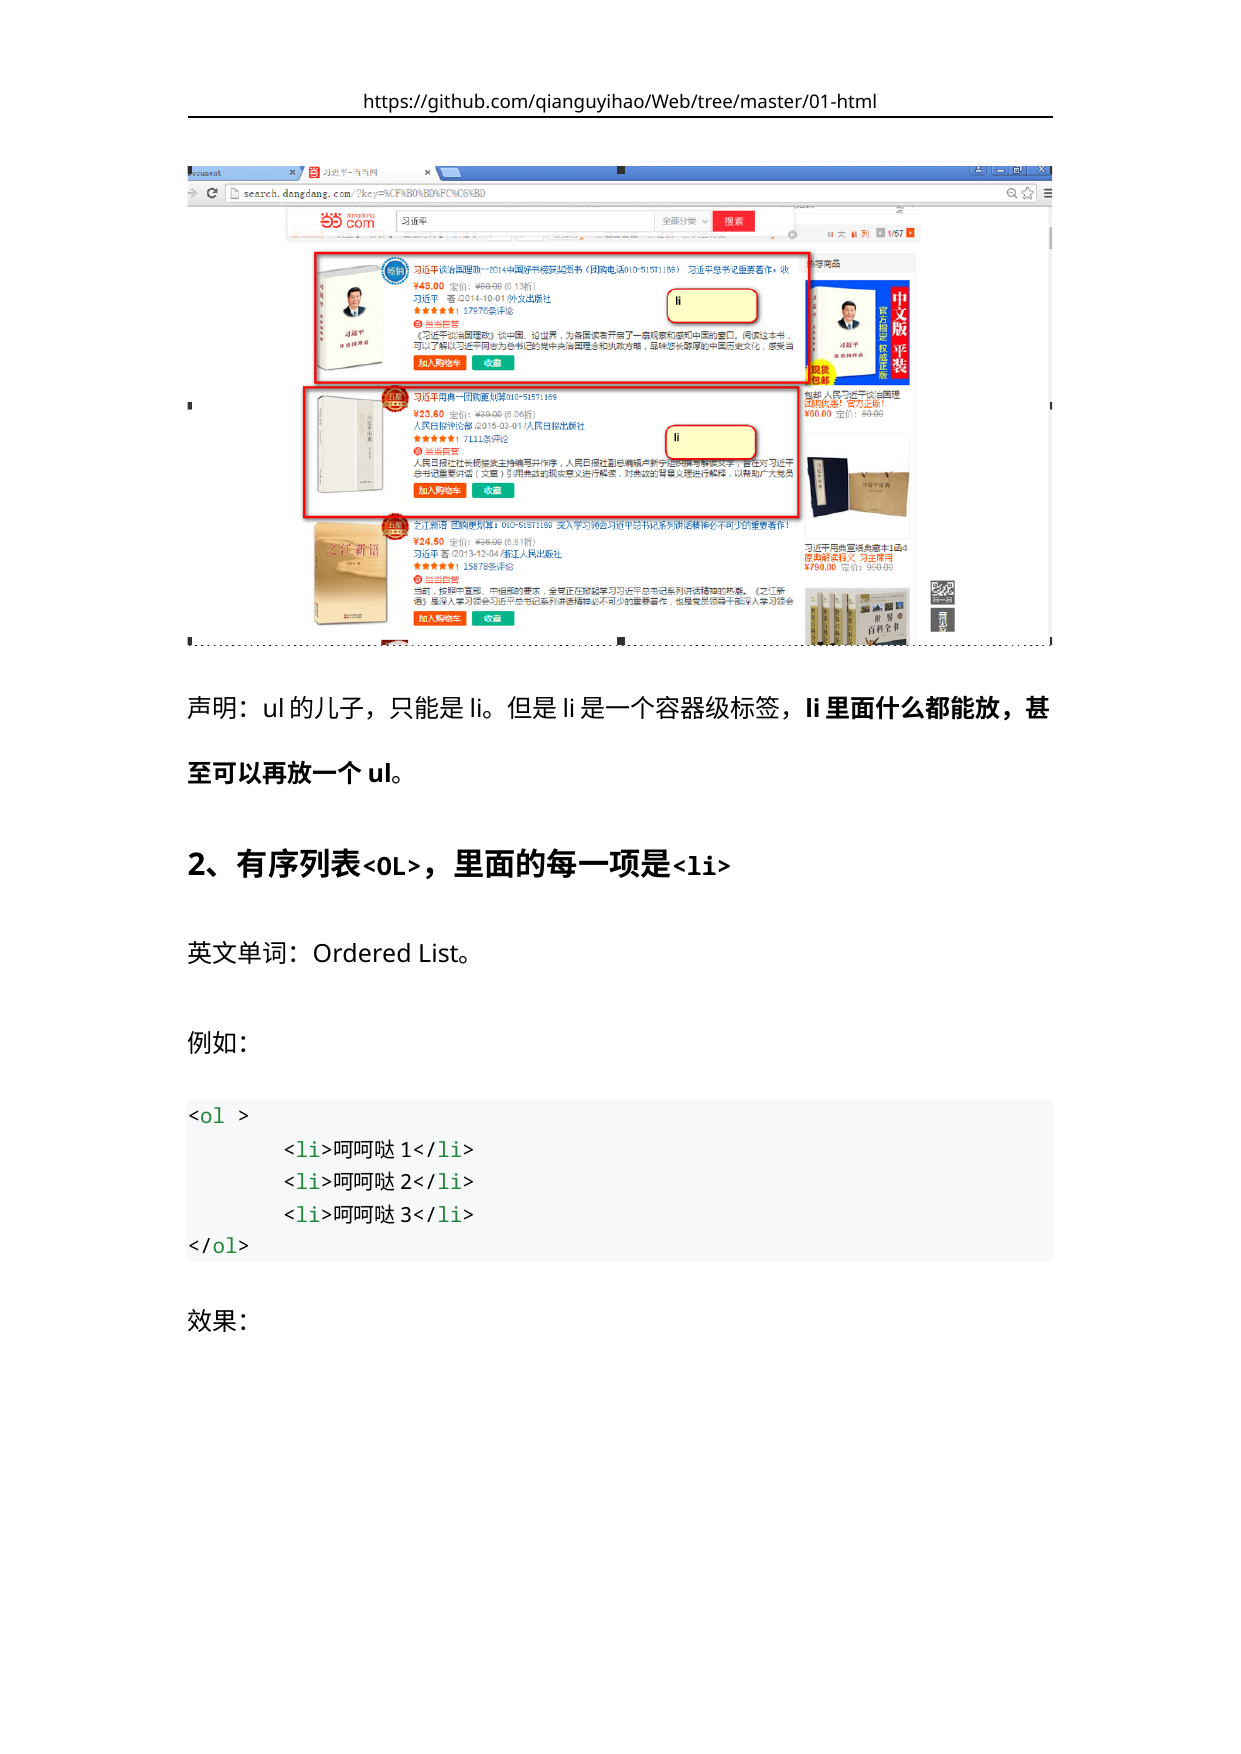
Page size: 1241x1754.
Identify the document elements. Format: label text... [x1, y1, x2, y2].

text 英文单词：Ordered List。 [187, 919, 1053, 984]
text <li>呵呵哒1</li> [187, 1132, 1053, 1164]
text <li>呵呵哒3</li> [187, 1197, 1053, 1229]
text <li>呵呵哒2</li> [187, 1164, 1053, 1197]
picture [187, 166, 1053, 646]
text </ol> [187, 1229, 1053, 1262]
text 例如： [187, 1009, 1053, 1074]
text 声明：ul的儿子，只能是li。但是li是一个容器级标签，li里面什么都能放，甚至可以再放一个ul。 [187, 674, 1053, 804]
text 2、有序列表<OL>，里面的每一项是<li> [187, 829, 1053, 894]
text 效果： [187, 1287, 1053, 1352]
text <ol > [187, 1099, 1053, 1132]
